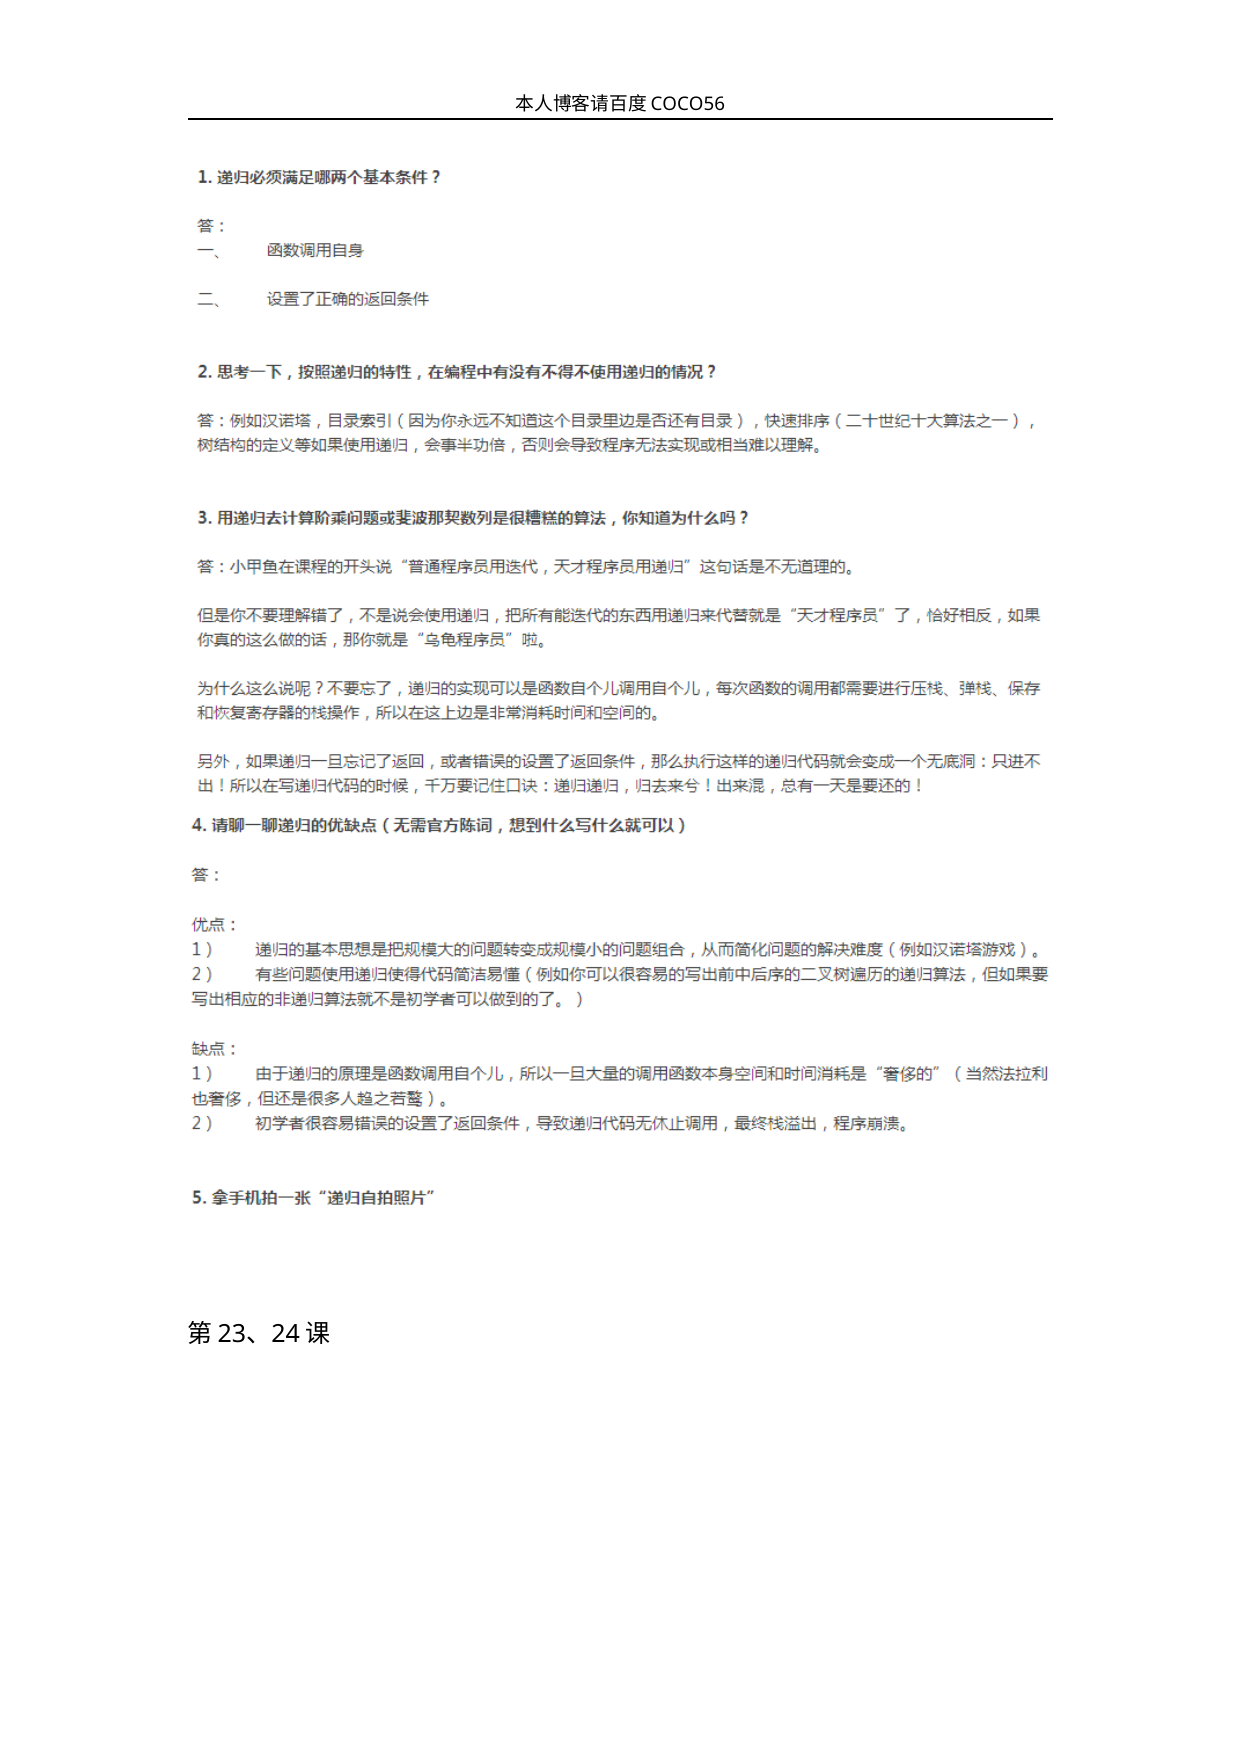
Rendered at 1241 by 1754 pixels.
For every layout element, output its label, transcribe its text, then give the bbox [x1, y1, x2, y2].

picture [187, 161, 1053, 796]
picture [187, 811, 1053, 1206]
text 第23、24课 [187, 1299, 1053, 1364]
